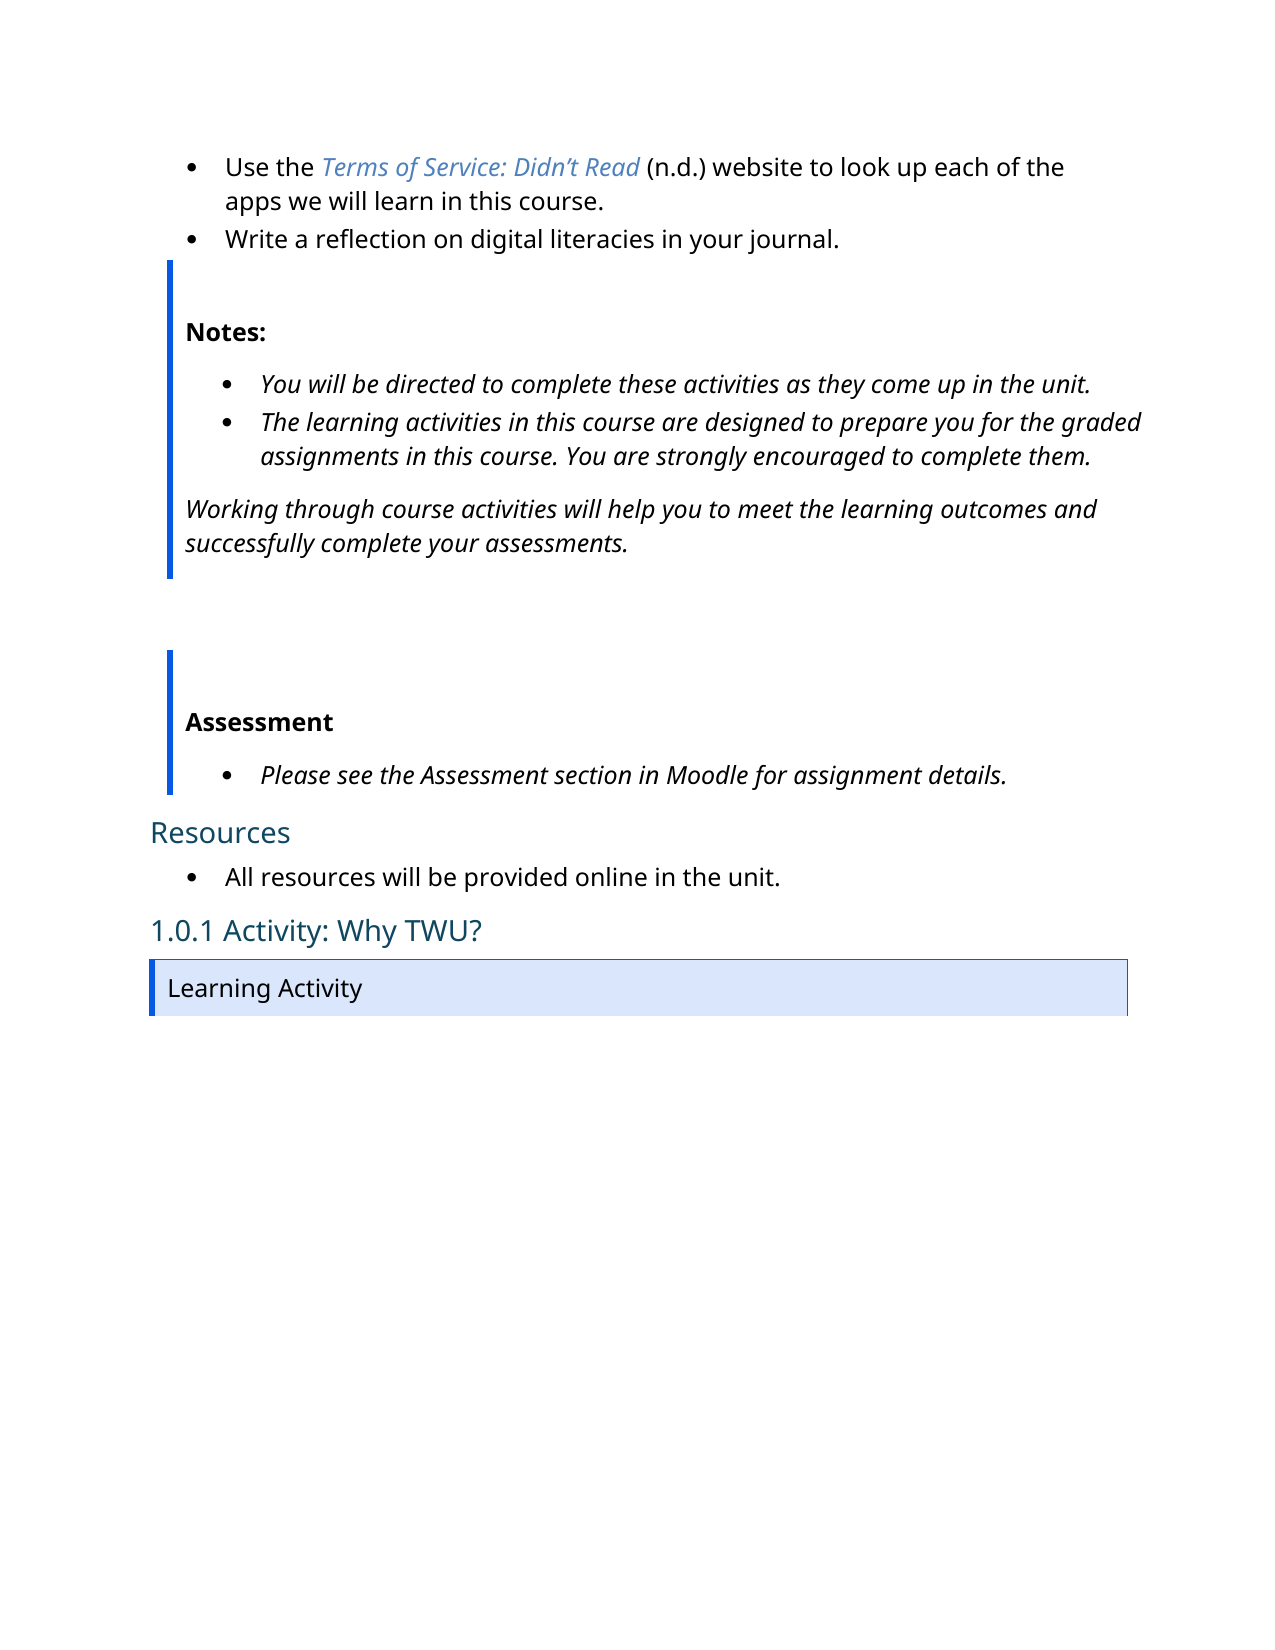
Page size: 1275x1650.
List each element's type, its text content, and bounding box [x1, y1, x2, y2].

table_header Learning Activity [155, 960, 1127, 1016]
list All resources will be provided online in the unit. [187, 860, 1125, 894]
subtitle 1.0.1 Activity: Why TWU? [150, 911, 1125, 950]
subtitle Resources [150, 812, 1125, 852]
